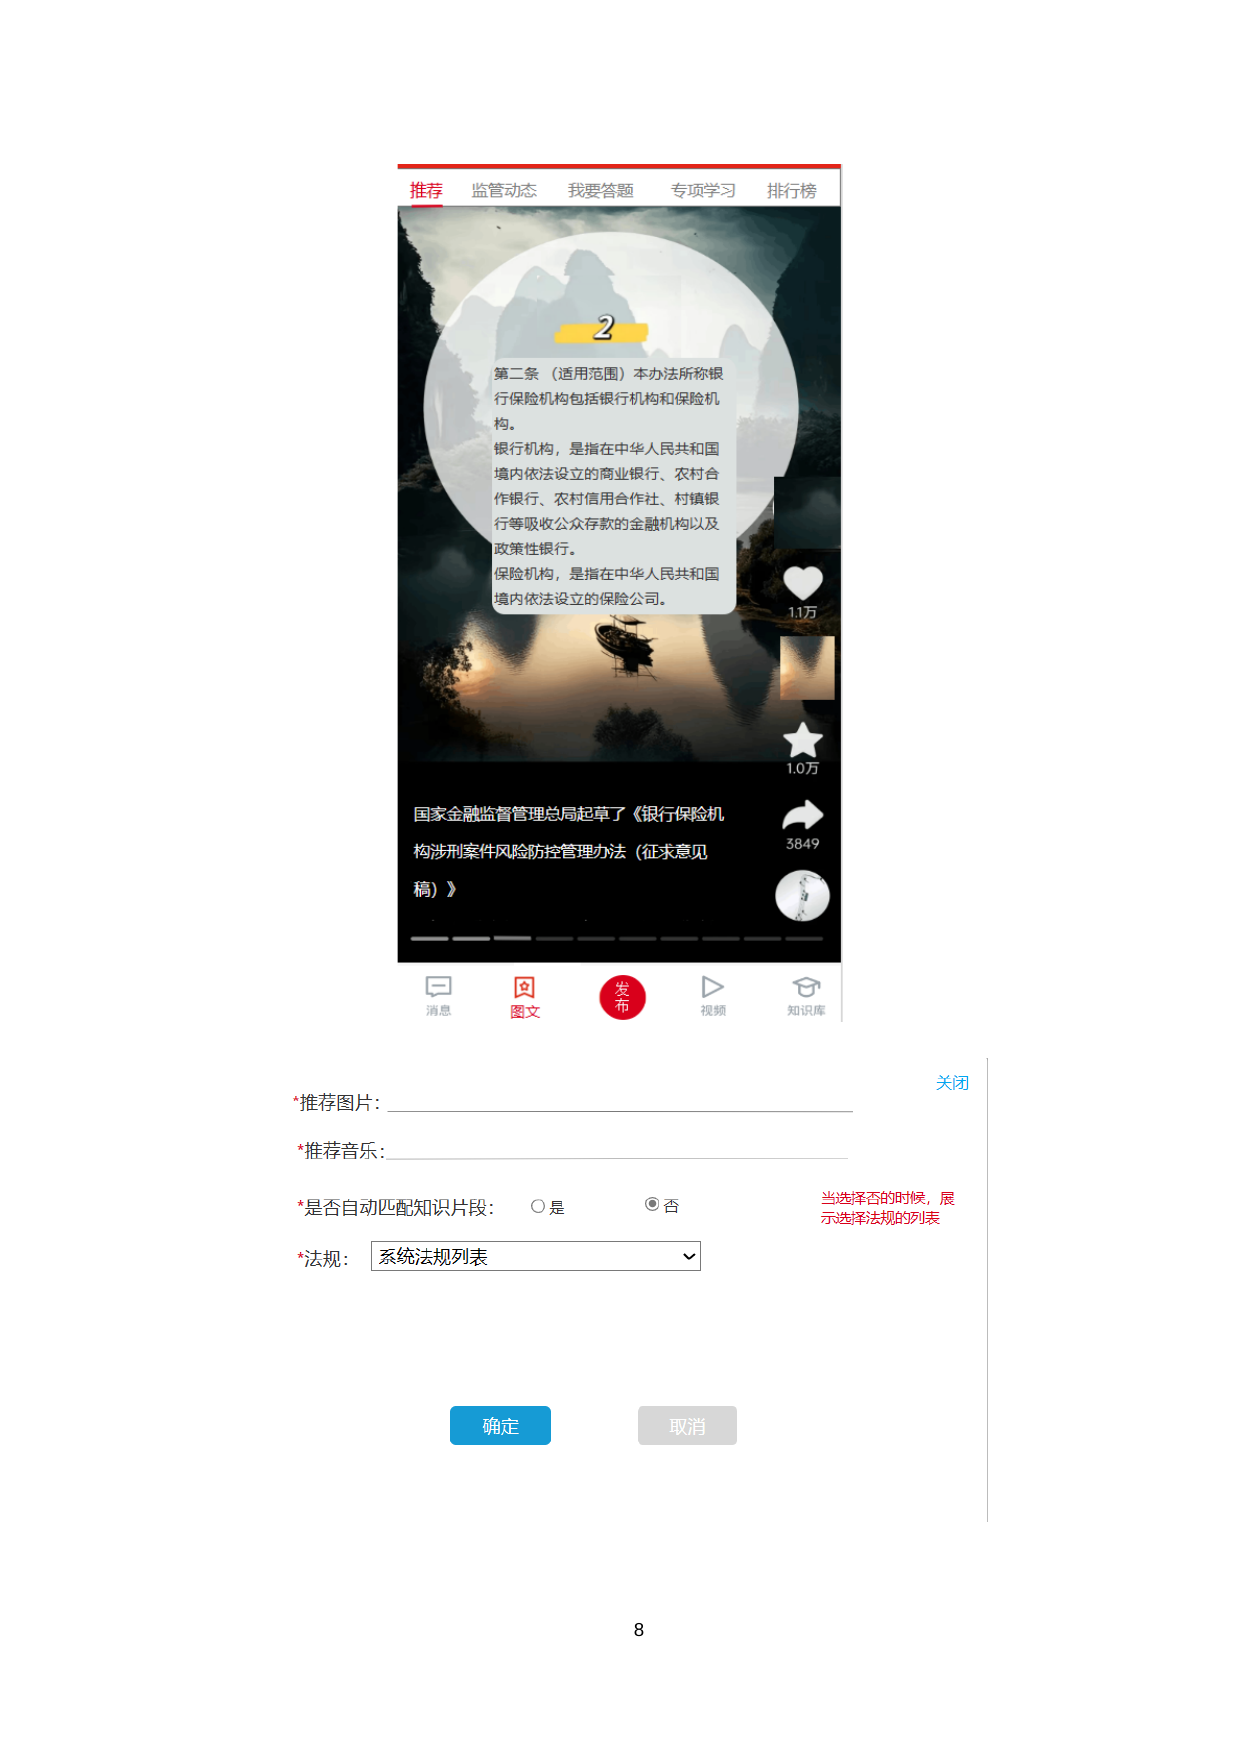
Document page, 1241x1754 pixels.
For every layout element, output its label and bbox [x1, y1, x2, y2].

picture [397, 164, 843, 1022]
picture [252, 1058, 988, 1522]
